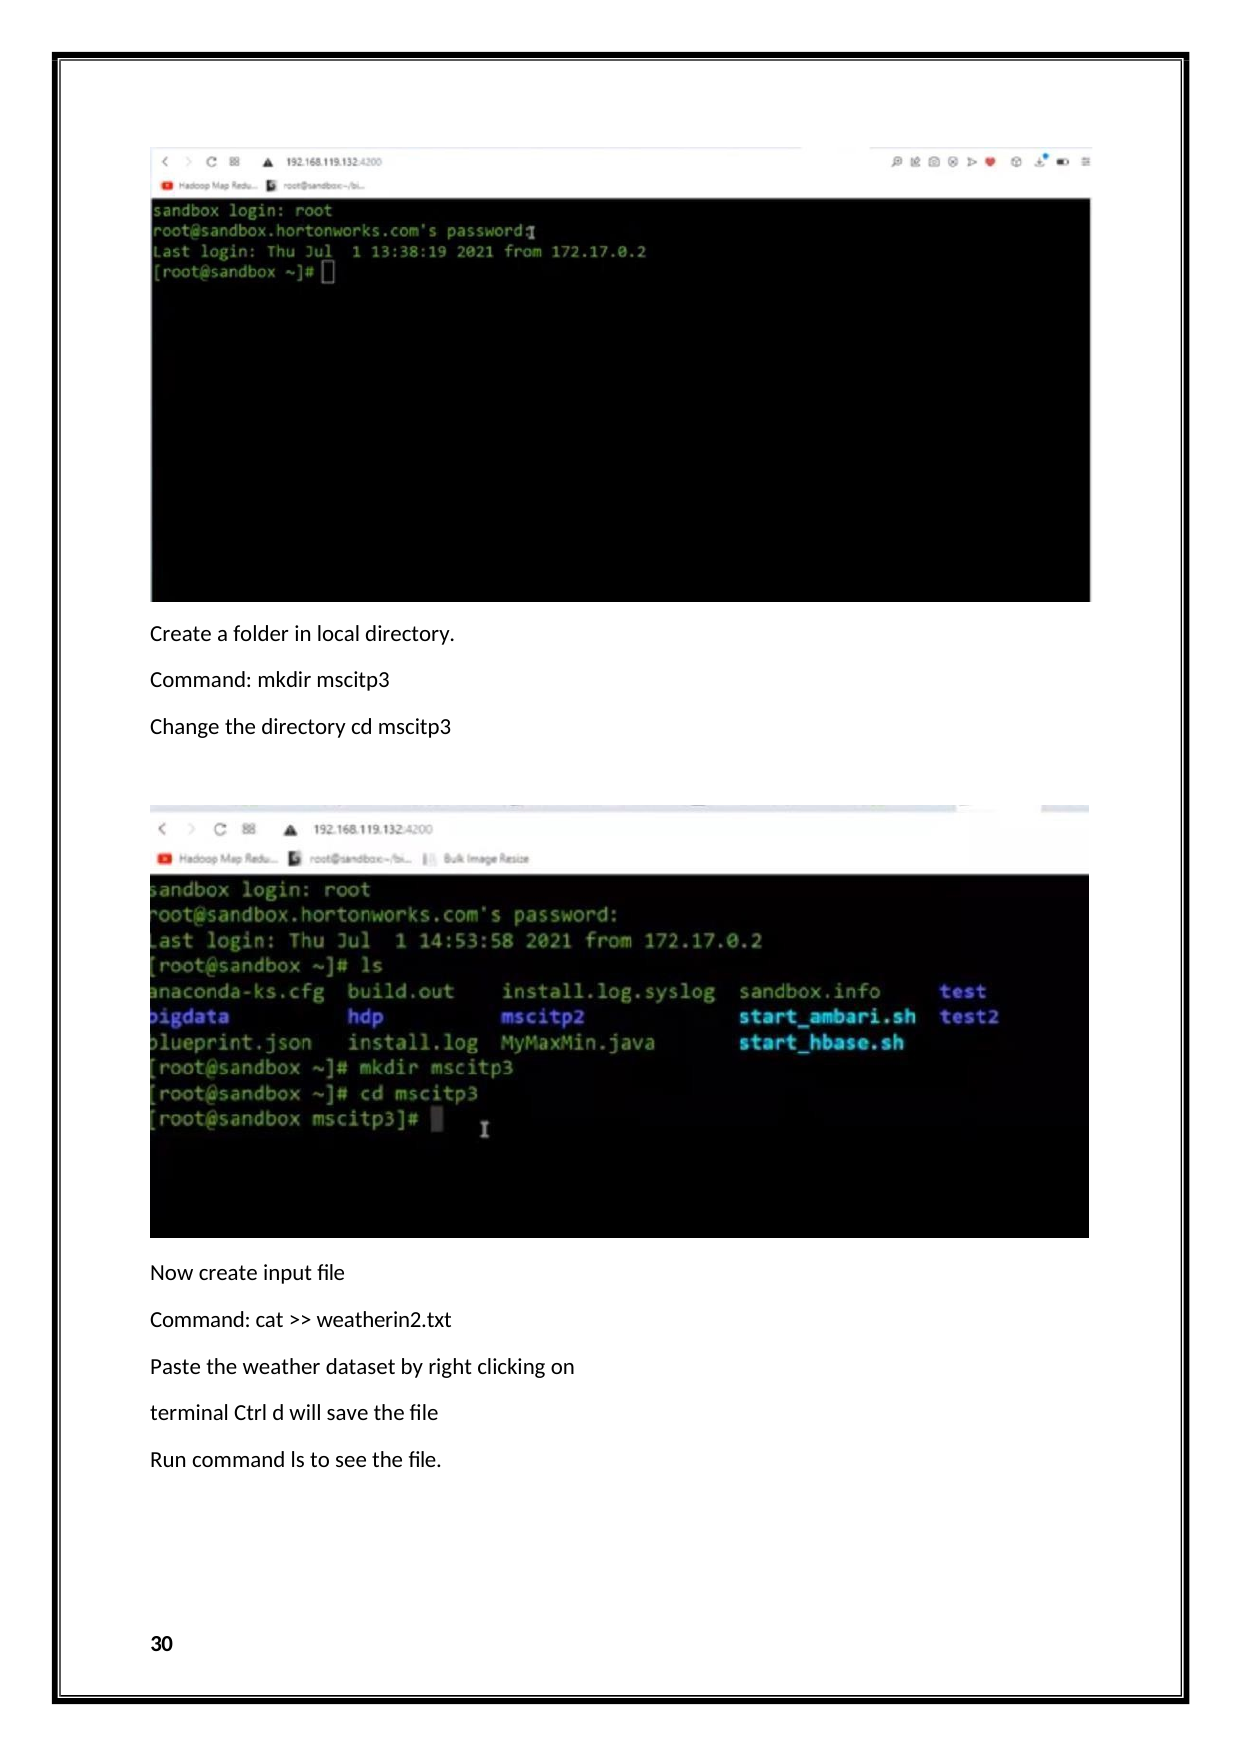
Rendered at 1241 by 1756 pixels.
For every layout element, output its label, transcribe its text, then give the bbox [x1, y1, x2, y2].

text Command: cat >> weatherin2.txt [150, 1305, 1181, 1333]
picture [150, 147, 1093, 602]
picture [150, 805, 1089, 823]
text Now create input file [150, 823, 1181, 1286]
text Run command ls to see the file. [150, 1445, 1181, 1473]
text Paste the weather dataset by right clicking on terminal Ctrl d will save the file [150, 1352, 657, 1426]
text Create a folder in local directory. Command: mkdir mscitp3 Change the directory cd mscitp3 [150, 619, 457, 740]
